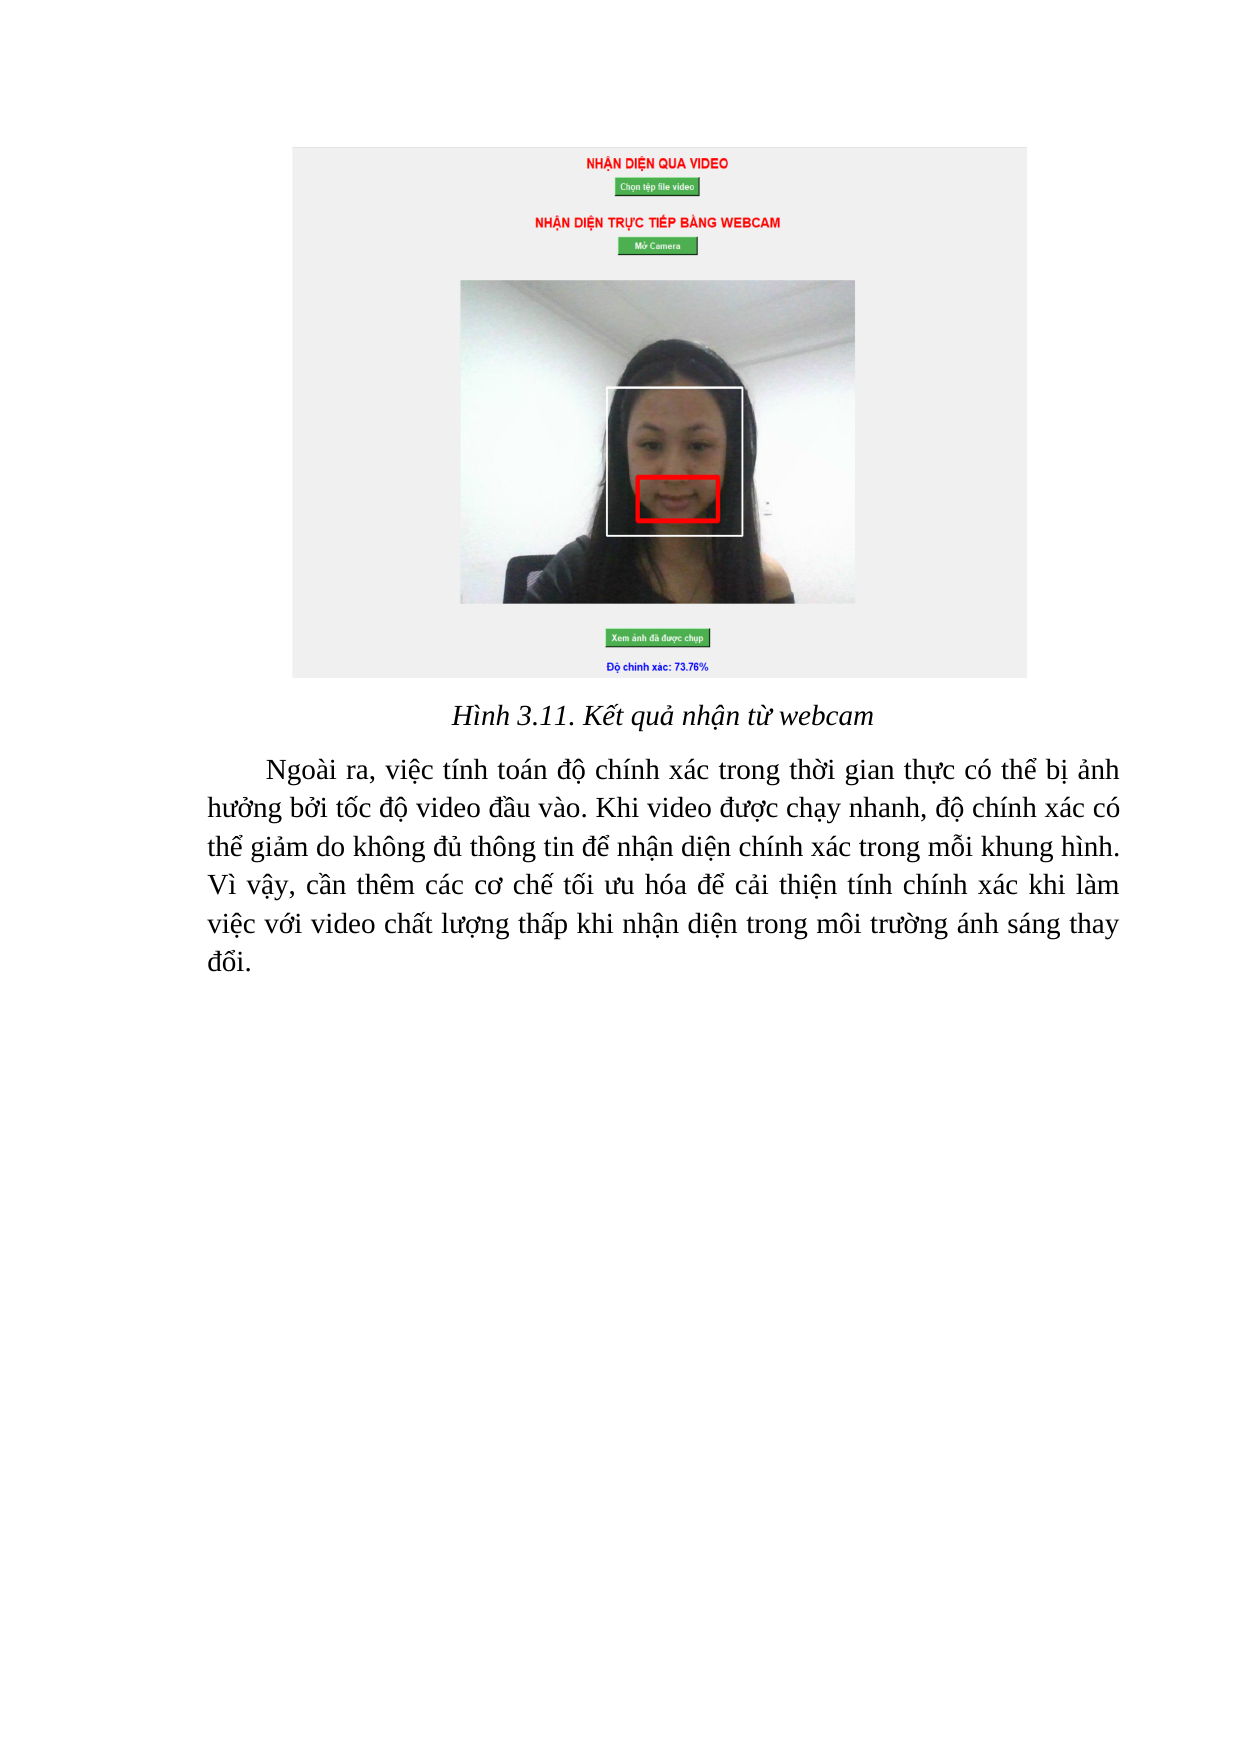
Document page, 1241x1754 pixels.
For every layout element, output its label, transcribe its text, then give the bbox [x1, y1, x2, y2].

text Hình 3.11. Kết quả nhận từ webcam [207, 698, 1122, 732]
text Ngoài ra, việc tính toán độ chính xác trong thời gian thực có thể bị ảnh hưởng bởi tốc độ video đầu vào. Khi video được chạy nhanh, độ chính xác có thể giảm do không đủ thông tin để nhận diện chính xác trong mỗi khung hình. Vì vậy, cần thêm các cơ chế tối ưu hóa để cải thiện tính chính xác khi làm việc với video chất lượng thấp khi nhận diện trong môi trường ánh sáng thay đổi. [207, 752, 1122, 978]
picture [292, 147, 1028, 678]
